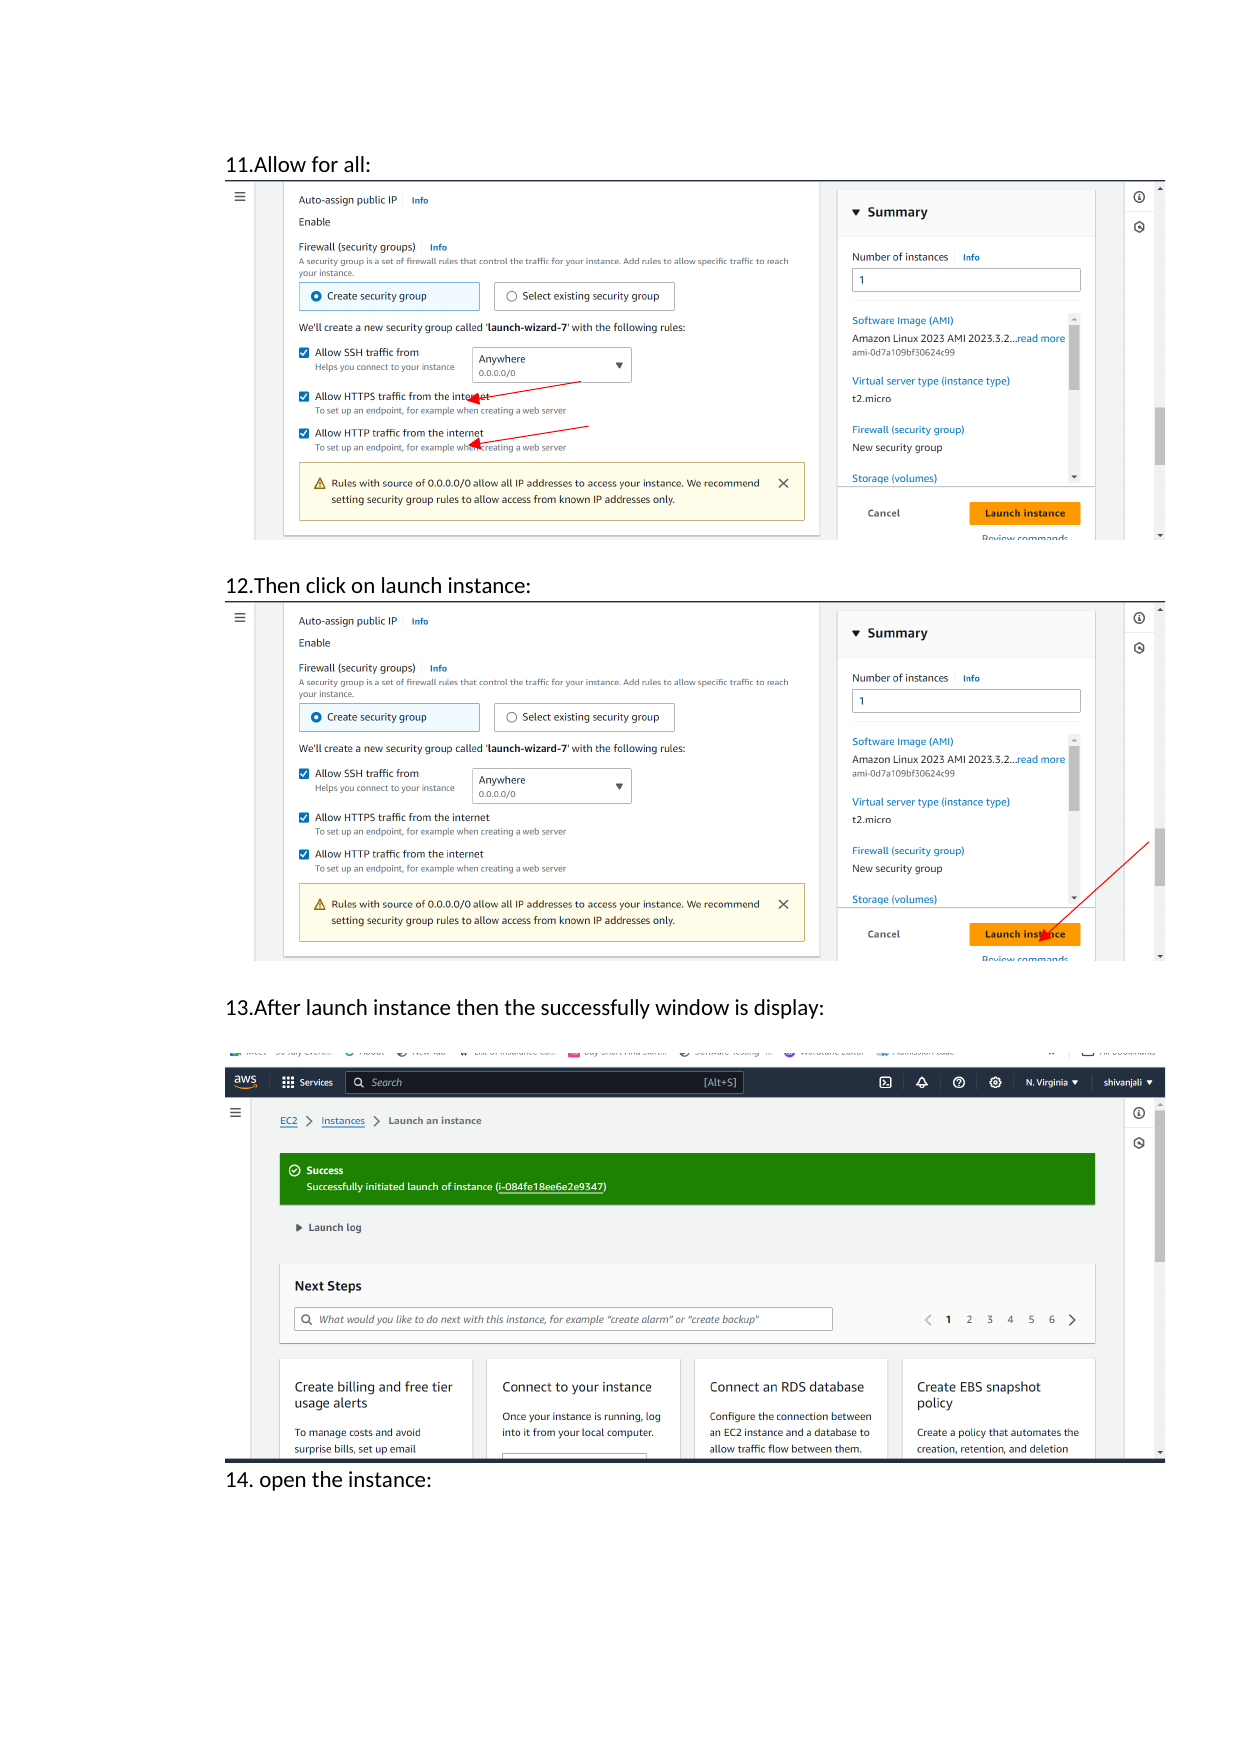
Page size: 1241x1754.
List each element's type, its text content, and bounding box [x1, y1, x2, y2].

list 13.After launch instance then the successfully window is display: [225, 993, 1090, 1021]
list 12.Then click on launch instance: [225, 572, 1090, 599]
picture [225, 180, 1166, 540]
list 14. open the instance: [225, 1465, 1090, 1493]
list 11.Allow for all: [225, 150, 1090, 178]
picture [225, 1053, 1166, 1463]
picture [225, 601, 1166, 961]
